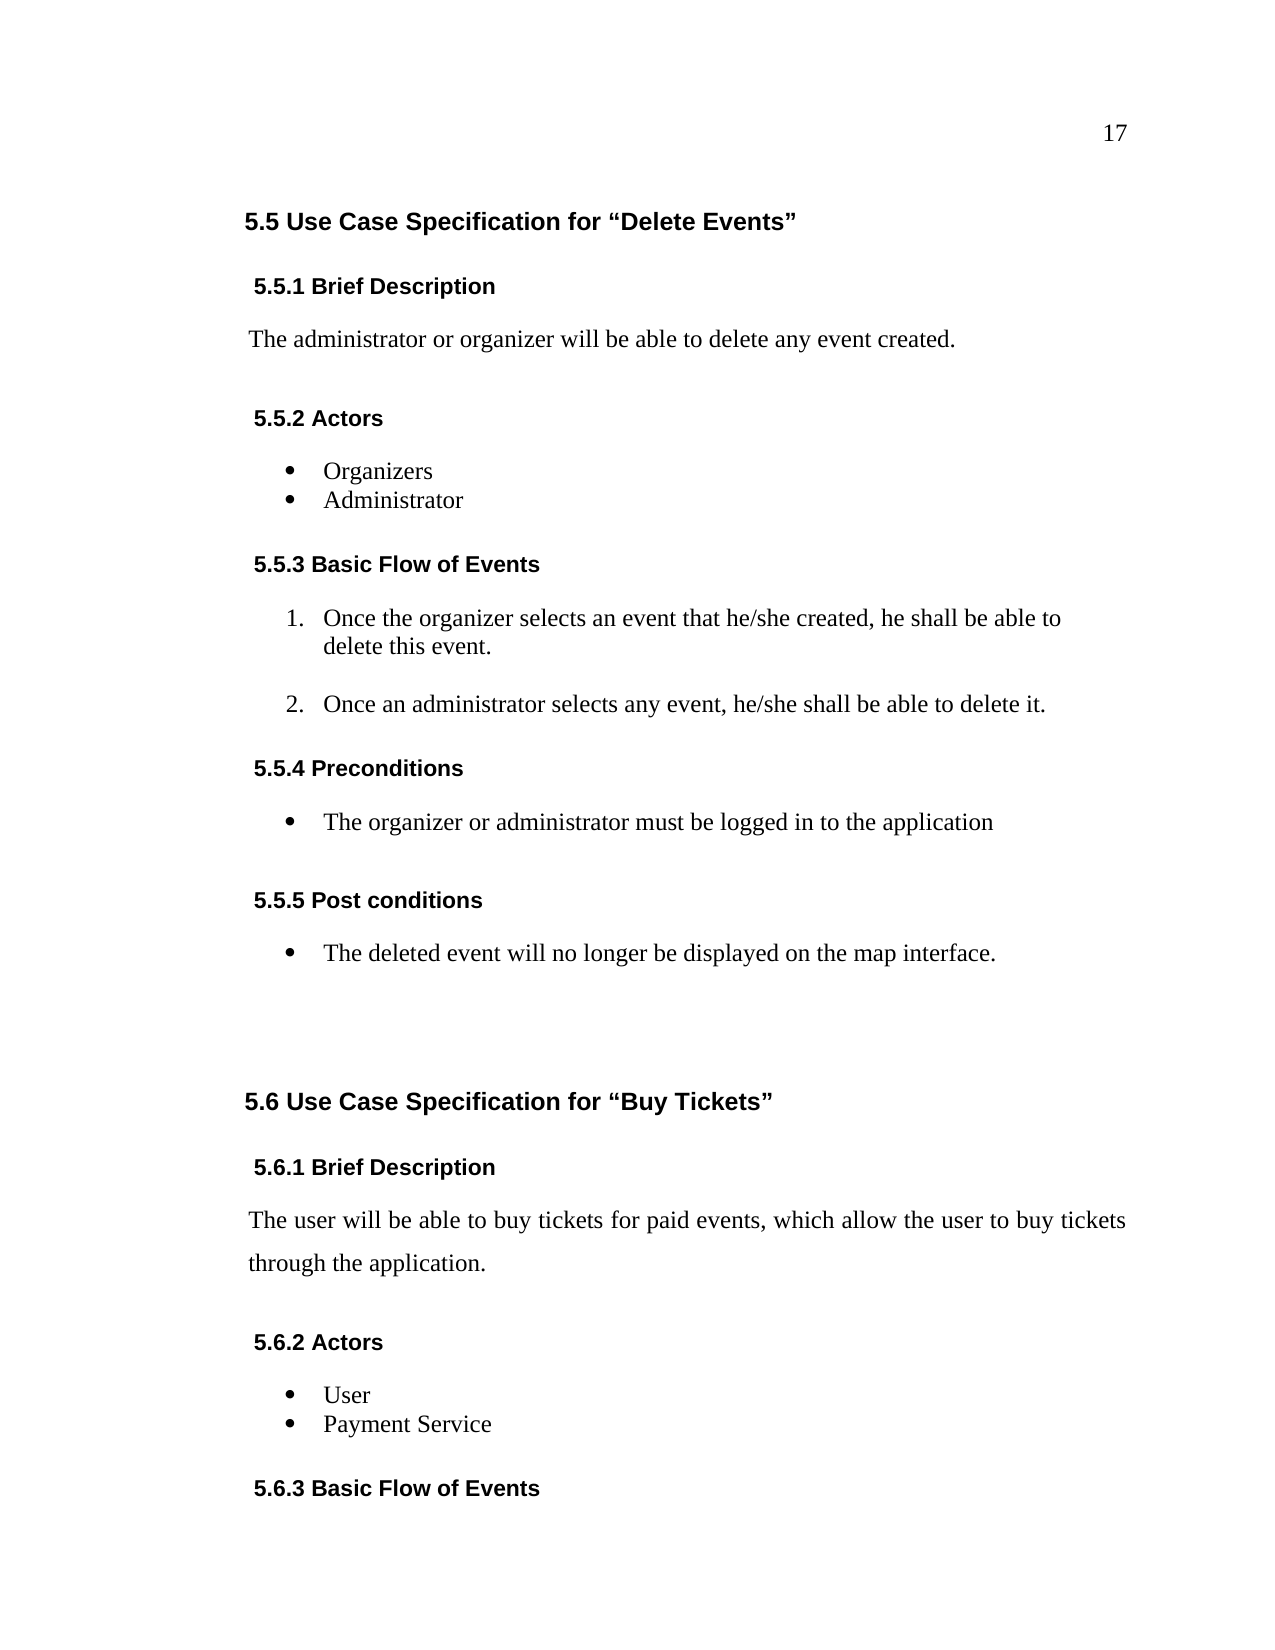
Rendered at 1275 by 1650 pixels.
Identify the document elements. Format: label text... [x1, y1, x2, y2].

list Administrator [286, 485, 1127, 514]
subtitle Use Case Specification for “Delete Events” [244, 207, 1127, 236]
list The organizer or administrator must be logged in to the application [286, 807, 1127, 835]
list User [286, 1380, 1127, 1409]
text The user will be able to buy tickets for paid events, which allow the user to buy tickets through the application. [248, 1205, 1127, 1277]
subtitle Post conditions [254, 887, 1127, 913]
subtitle Brief Description [254, 273, 1127, 299]
text The administrator or organizer will be able to delete any event created. [248, 324, 1127, 353]
list Organizers [286, 456, 1127, 485]
subtitle Actors [254, 1329, 1127, 1355]
subtitle Basic Flow of Events [254, 551, 1127, 578]
subtitle Basic Flow of Events [254, 1475, 1127, 1501]
subtitle Preconditions [254, 755, 1127, 782]
list Payment Service [286, 1409, 1127, 1437]
list Once the organizer selects an event that he/she created, he shall be able to delete this event. [286, 603, 1127, 660]
list Once an administrator selects any event, he/she shall be able to delete it. [286, 689, 1127, 718]
list The deleted event will no longer be displayed on the map interface. [286, 938, 1127, 967]
subtitle Actors [254, 405, 1127, 431]
subtitle Use Case Specification for “Buy Tickets” [244, 1087, 1127, 1116]
subtitle Brief Description [254, 1153, 1127, 1180]
